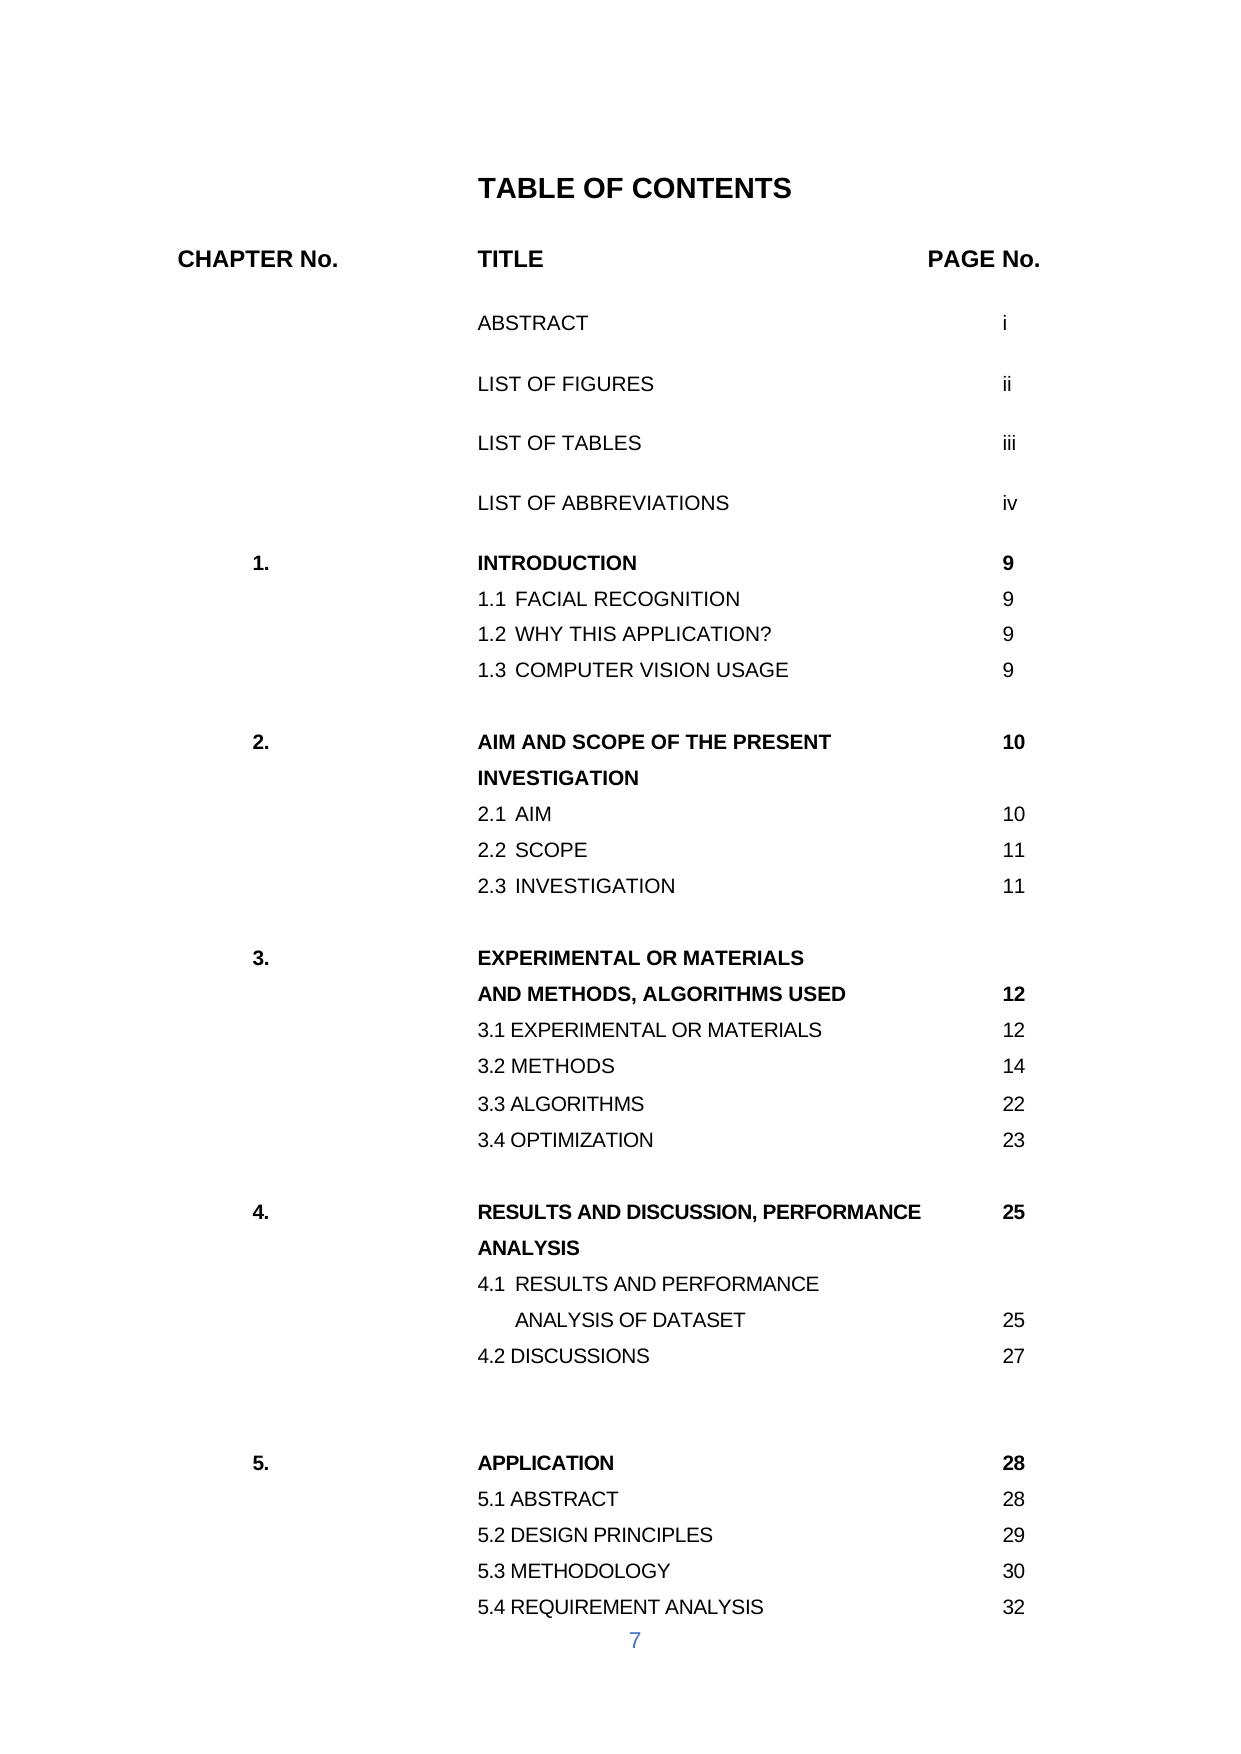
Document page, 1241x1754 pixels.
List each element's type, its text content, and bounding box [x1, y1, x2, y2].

list AIM 10 [477, 802, 1093, 826]
list 5.2 DESIGN PRINCIPLES 29 [477, 1523, 1093, 1547]
list SCOPE 11 [477, 838, 1093, 862]
list 3.2 METHODS 14 [290, 1053, 1093, 1077]
list INVESTIGATION 11 [477, 874, 1093, 898]
list EXPERIMENTAL OR MATERIALS [252, 946, 1093, 970]
list RESULTS AND DISCUSSION, PERFORMANCE 25 [252, 1200, 1093, 1224]
list WHY THIS APPLICATION? 9 [477, 622, 1093, 646]
list 3.1 EXPERIMENTAL OR MATERIALS 12 [290, 1018, 1093, 1042]
list COMPUTER VISION USAGE 9 [477, 658, 1093, 682]
text TABLE OF CONTENTS [177, 171, 1093, 205]
list ANALYSIS [290, 1236, 1093, 1259]
text ABSTRACT i [177, 310, 1093, 334]
list 3.4 OPTIMIZATION 23 [290, 1128, 1093, 1152]
list 5.3 METHODOLOGY 30 [477, 1559, 1093, 1583]
list RESULTS AND PERFORMANCE [477, 1272, 1093, 1296]
text LIST OF FIGURES ii [177, 372, 1093, 396]
list AND METHODS, ALGORITHMS USED 12 [290, 982, 1093, 1006]
list 5.4 REQUIREMENT ANALYSIS 32 [477, 1595, 1093, 1619]
text CHAPTER No. TITLE PAGE No. [177, 245, 1093, 273]
text LIST OF TABLES iii [177, 431, 1093, 455]
list 4.2 DISCUSSIONS 27 [290, 1343, 1093, 1403]
list INVESTIGATION [290, 766, 1093, 790]
list 5.1 ABSTRACT 28 [477, 1487, 1093, 1511]
list 3.3 ALGORITHMS 22 [290, 1092, 1093, 1116]
text LIST OF ABBREVIATIONS iv [177, 491, 1093, 515]
list FACIAL RECOGNITION 9 [477, 586, 1093, 610]
list ANALYSIS OF DATASET 25 [515, 1307, 1093, 1331]
list INTRODUCTION 9 [252, 550, 1093, 574]
list APPLICATION 28 [252, 1451, 1093, 1475]
list AIM AND SCOPE OF THE PRESENT 10 [252, 730, 1093, 754]
